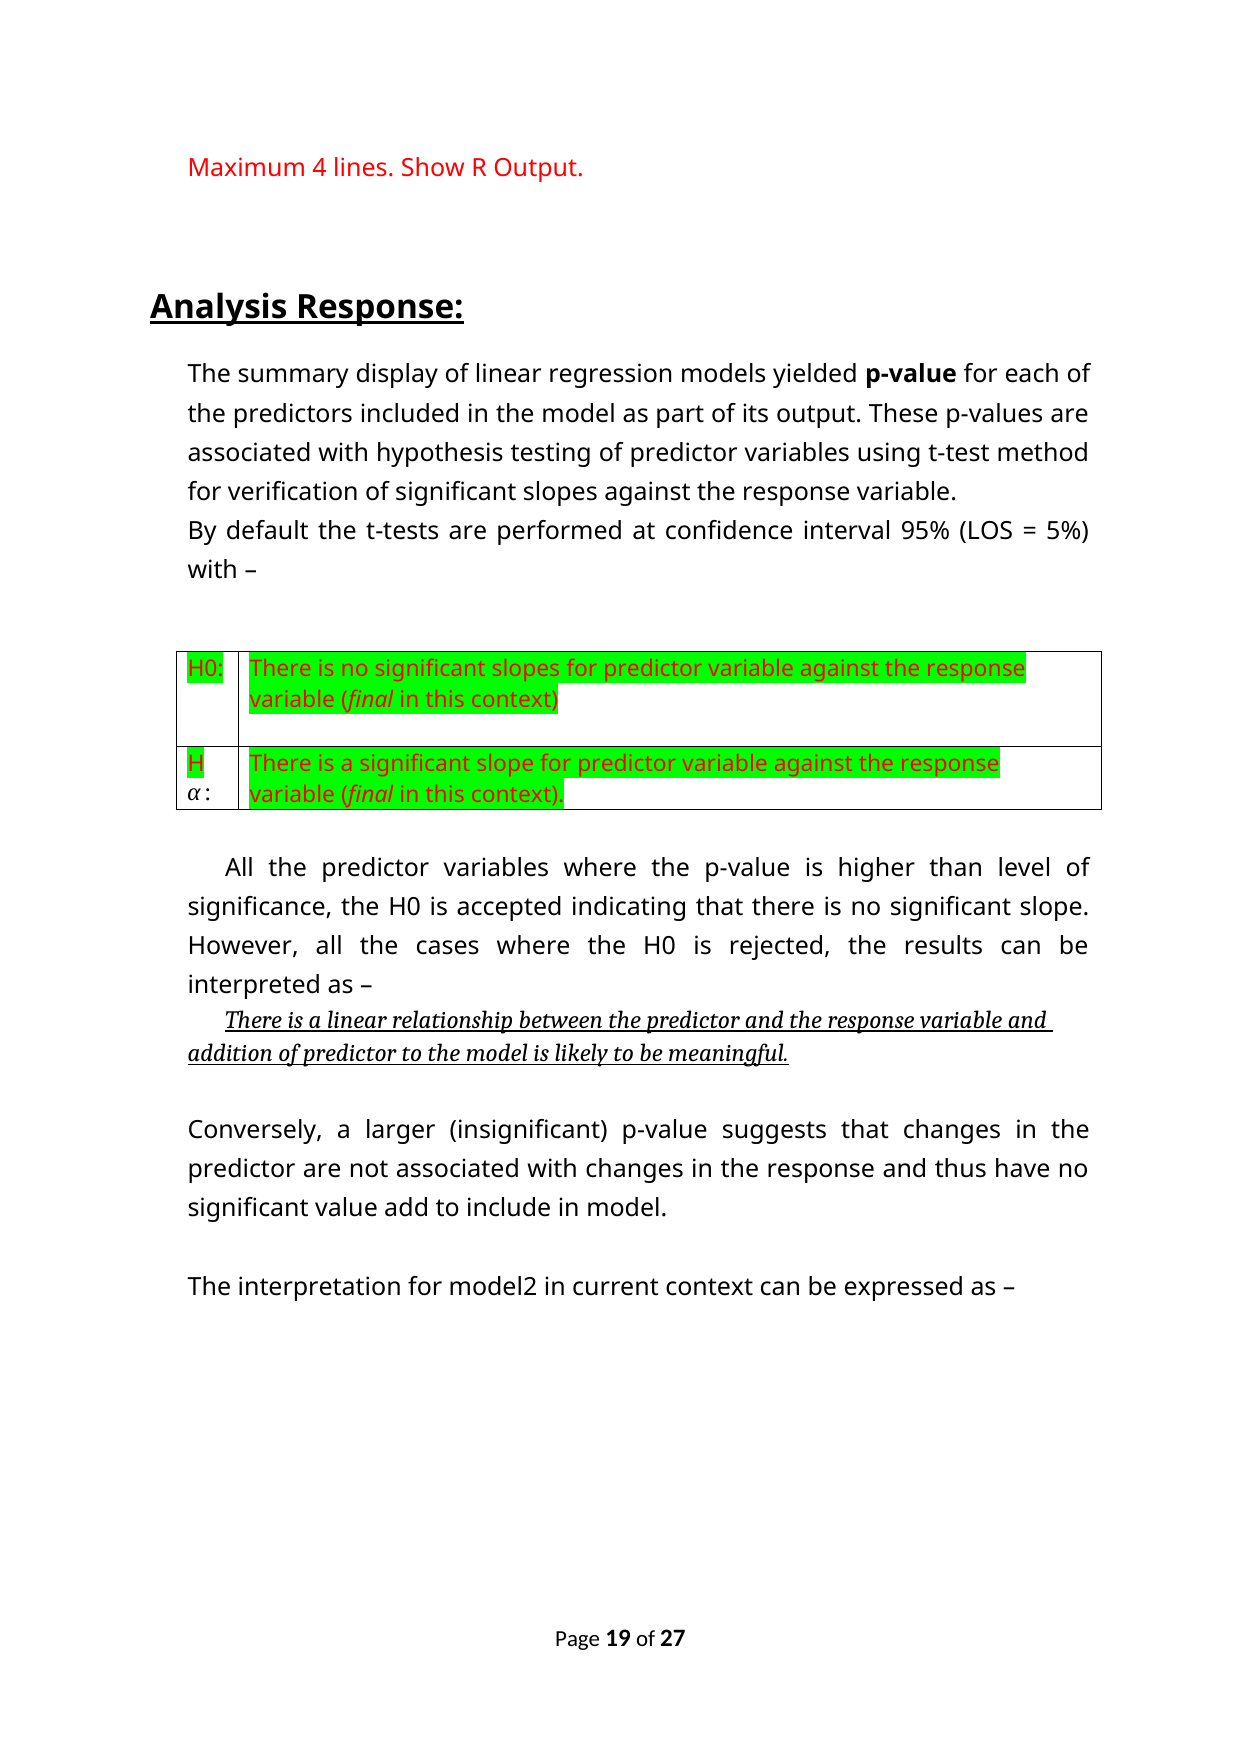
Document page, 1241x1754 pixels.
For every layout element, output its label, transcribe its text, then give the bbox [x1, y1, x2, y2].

list All the predictor variables where the p-value is higher than level of significance, the H0 is accepted indicating that there is no significant slope. However, all the cases where the H0 is rejected, the results can be interpreted as – [187, 849, 1090, 1001]
table_header There is no significant slopes for predictor variable against the response variable (final in this context) [239, 652, 1101, 746]
list The interpretation for model2 in current context can be expressed as – [178, 1268, 1090, 1302]
list Maximum 4 lines. Show R Output. [187, 150, 1090, 184]
list Conversely, a larger (insignificant) p-value suggests that changes in the predictor are not associated with changes in the response and thus have no significant value add to include in model. [187, 1111, 1090, 1224]
table_cell There is a significant slope for predictor variable against the response variable (final in this context). [564, 747, 1101, 809]
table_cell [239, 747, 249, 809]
table_cell H [177, 747, 238, 809]
list By default the t-tests are performed at confidence interval 95% (LOS = 5%) with – [187, 513, 1090, 586]
list There is a linear relationship between the predictor and the response variable and addition of predictor to the model is likely to be meaningful. [187, 1006, 1090, 1068]
list The summary display of linear regression models yielded p-value for each of the predictors included in the model as part of its output. These p-values are associated with hypothesis testing of predictor variables using t-test method for verification of significant slopes against the response variable. [187, 356, 1090, 508]
text Analysis Response: [150, 283, 1090, 328]
table_header H0: [177, 652, 238, 746]
